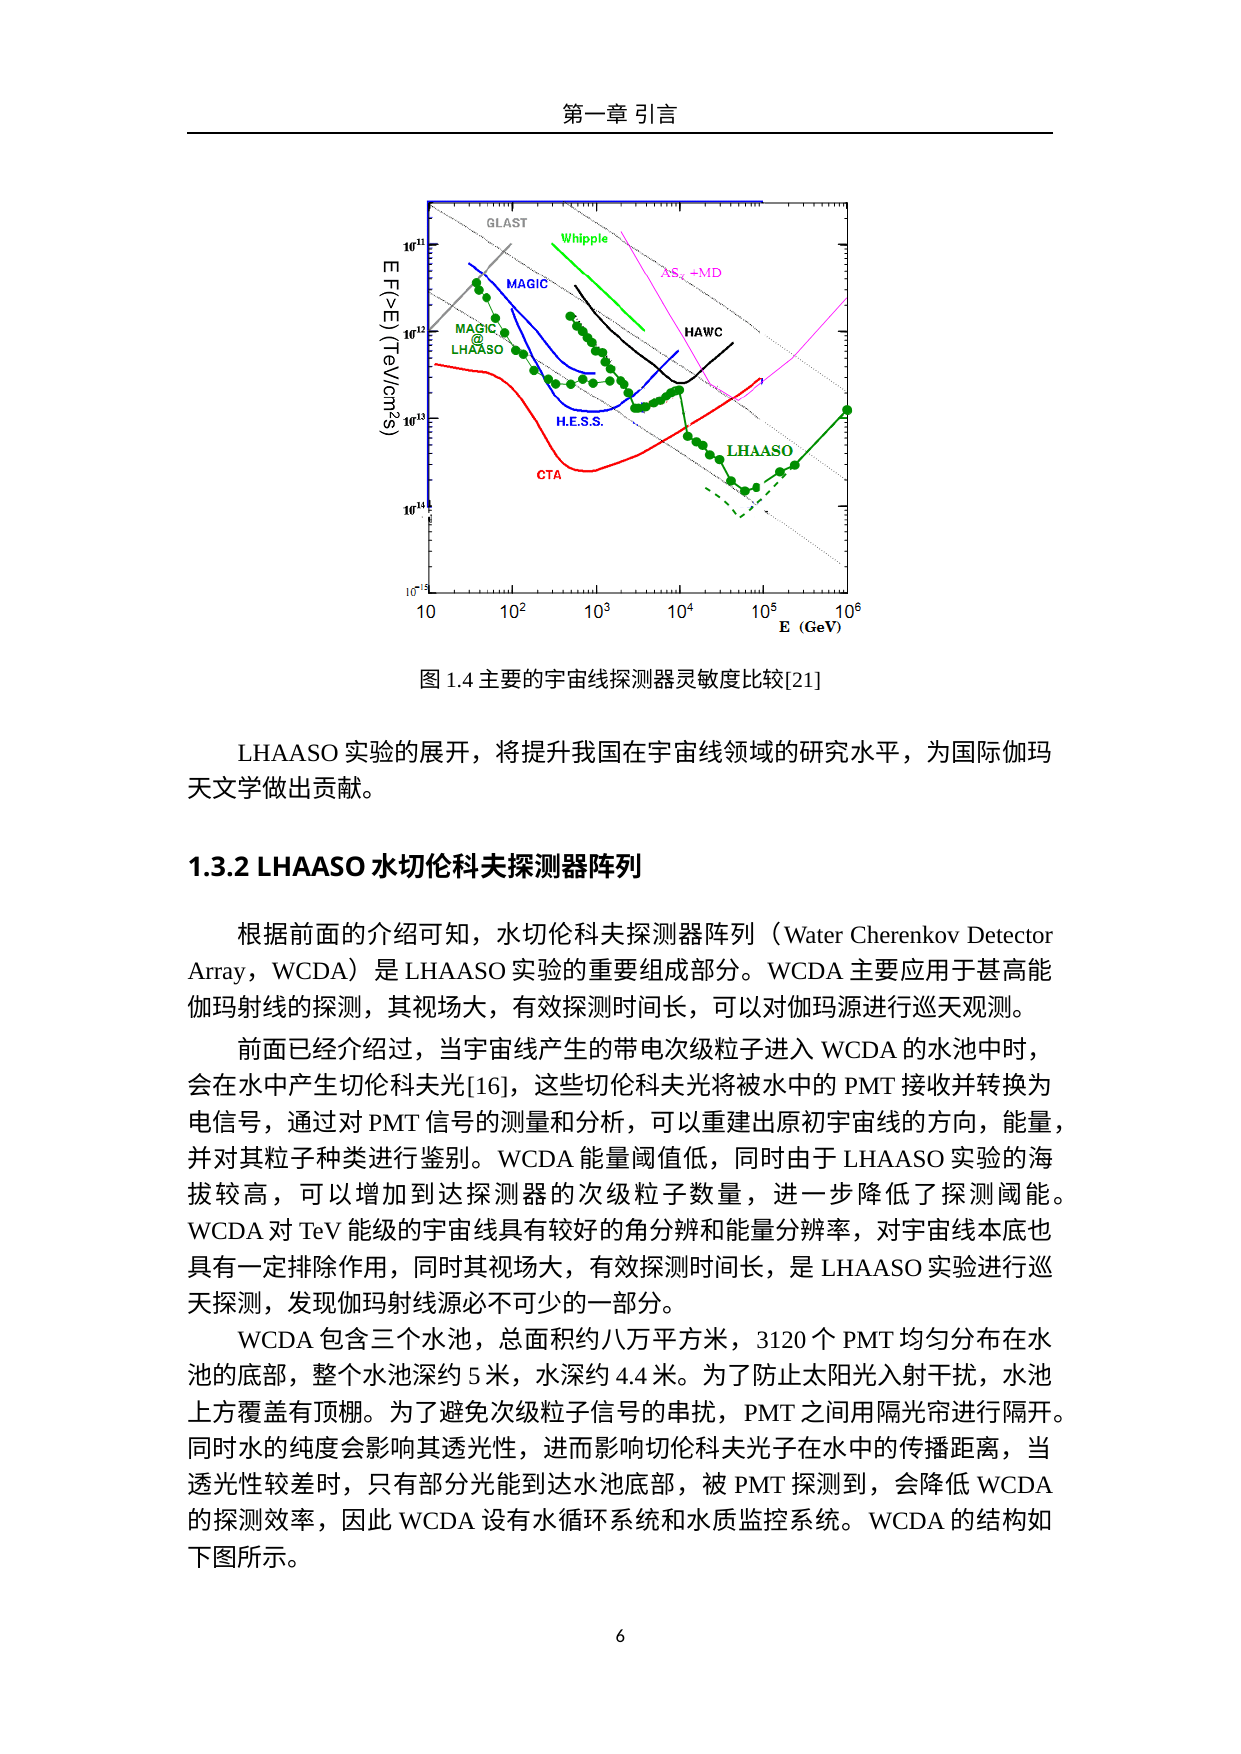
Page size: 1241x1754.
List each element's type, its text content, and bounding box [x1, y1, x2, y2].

picture [355, 152, 885, 644]
text 根据前面的介绍可知，水切伦科夫探测器阵列（Water Cherenkov Detector Array，WCDA）是LHAASO实验的重要组成部分。WCDA主要应用于甚高能伽玛射线的探测，其视场大，有效探测时间长，可以对伽玛源进行巡天观测。 [187, 914, 1053, 1023]
title 1.3.2 LHAASO水切伦科夫探测器阵列 [187, 829, 1053, 902]
text 图1.4 主要的宇宙线探测器灵敏度比较[21] [187, 659, 1053, 696]
text LHAASO实验的展开，将提升我国在宇宙线领域的研究水平，为国际伽玛天文学做出贡献。 [187, 732, 1053, 804]
text WCDA包含三个水池，总面积约八万平方米，3120个PMT均匀分布在水池的底部，整个水池深约5米，水深约4.4米。为了防止太阳光入射干扰，水池上方覆盖有顶棚。为了避免次级粒子信号的串扰，PMT之间用隔光帘进行隔开。同时水的纯度会影响其透光性，进而影响切伦科夫光子在水中的传播距离，当透光性较差时，只有部分光能到达水池底部，被PMT探测到，会降低WCDA的探测效率，因此WCDA设有水循环系统和水质监控系统。WCDA的结构如下图所示。 [187, 1319, 1053, 1573]
text 前面已经介绍过，当宇宙线产生的带电次级粒子进入WCDA的水池中时，会在水中产生切伦科夫光[16]，这些切伦科夫光将被水中的PMT接收并转换为电信号，通过对PMT信号的测量和分析，可以重建出原初宇宙线的方向，能量，并对其粒子种类进行鉴别。WCDA能量阈值低，同时由于LHAASO实验的海拔较高，可以增加到达探测器的次级粒子数量，进一步降低了探测阈能。WCDA对TeV能级的宇宙线具有较好的角分辨和能量分辨率，对宇宙线本底也具有一定排除作用，同时其视场大，有效探测时间长，是LHAASO实验进行巡天探测，发现伽玛射线源必不可少的一部分。 [187, 1029, 1053, 1319]
